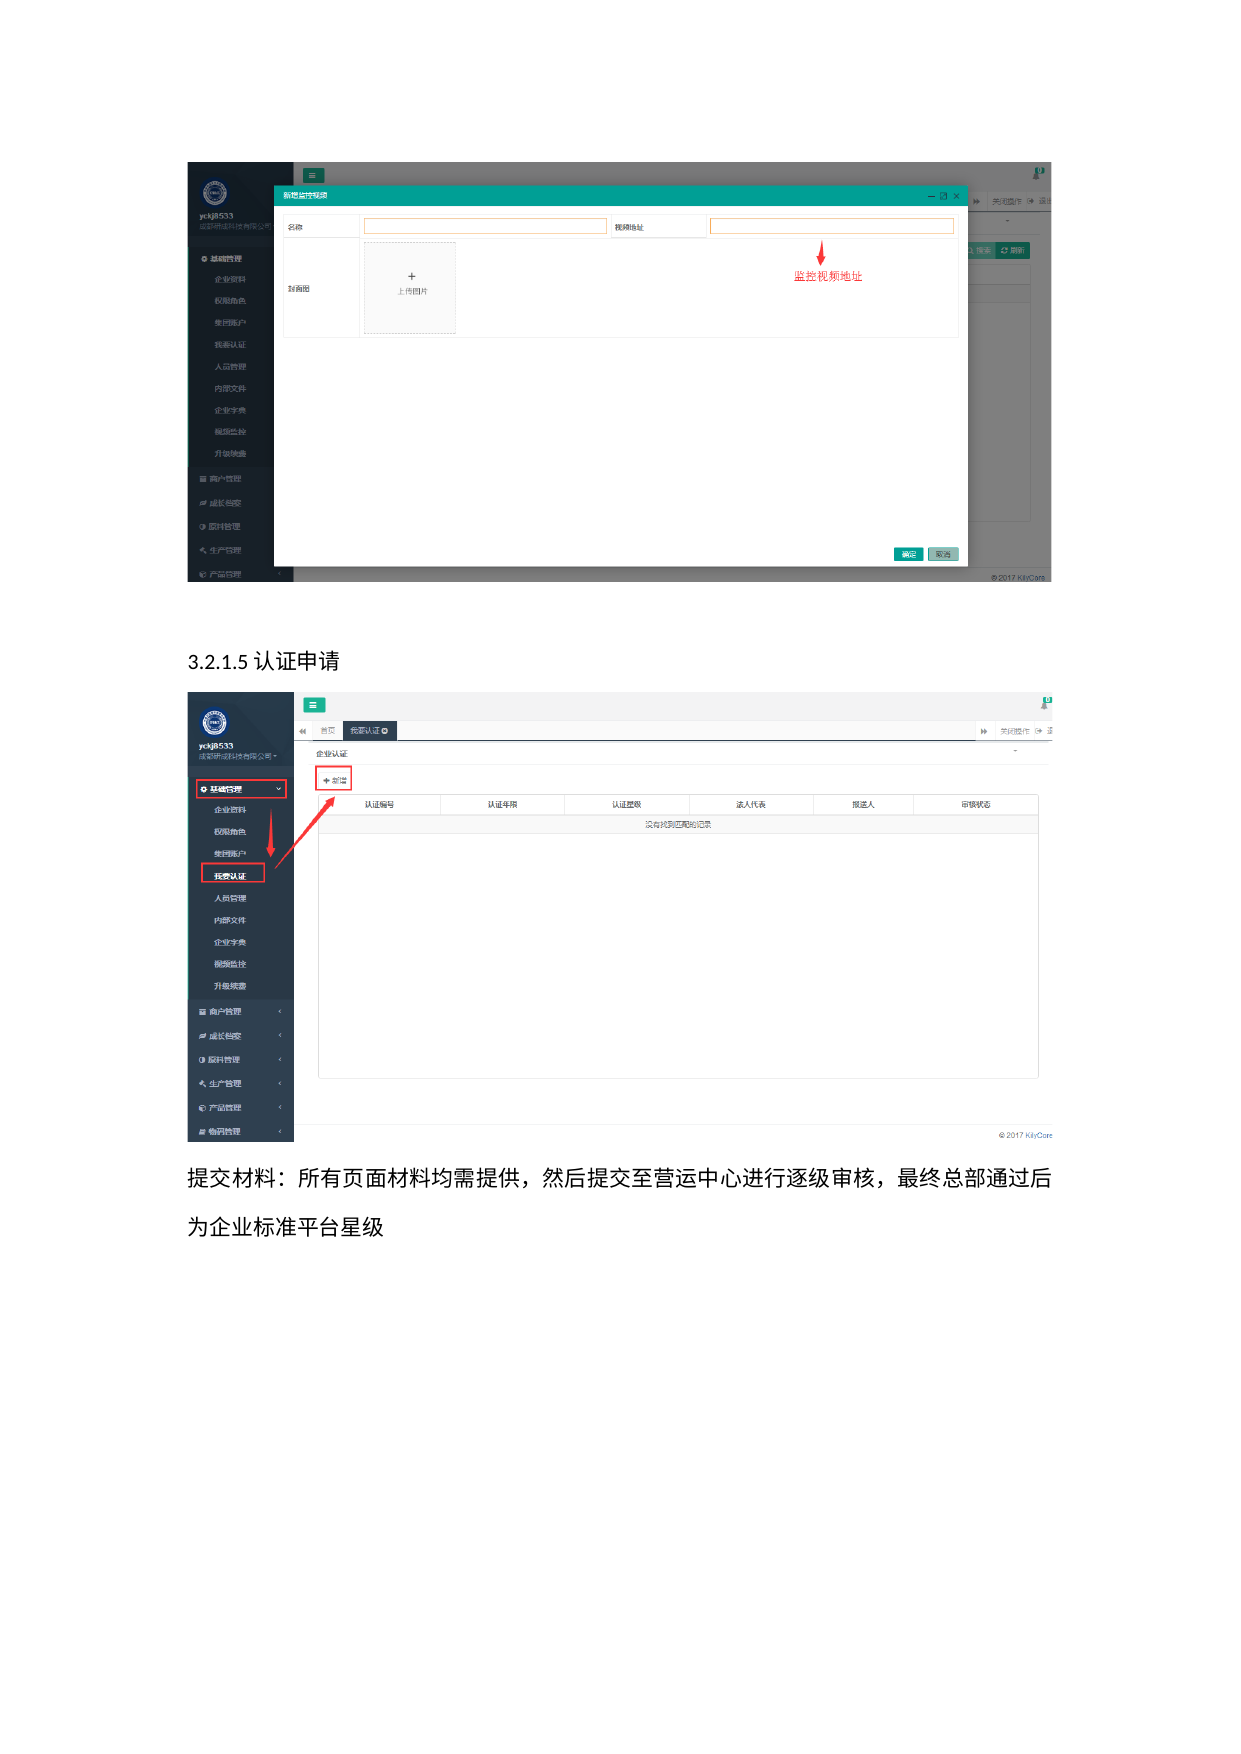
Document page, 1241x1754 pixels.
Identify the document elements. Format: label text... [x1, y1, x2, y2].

picture [187, 162, 1052, 582]
picture [187, 692, 1053, 1142]
list 提交材料：所有页面材料均需提供，然后提交至营运中心进行逐级审核，最终总部通过后为企业标准平台星级 [187, 1160, 1053, 1242]
list 3.2.1.5认证申请 [187, 644, 1053, 676]
